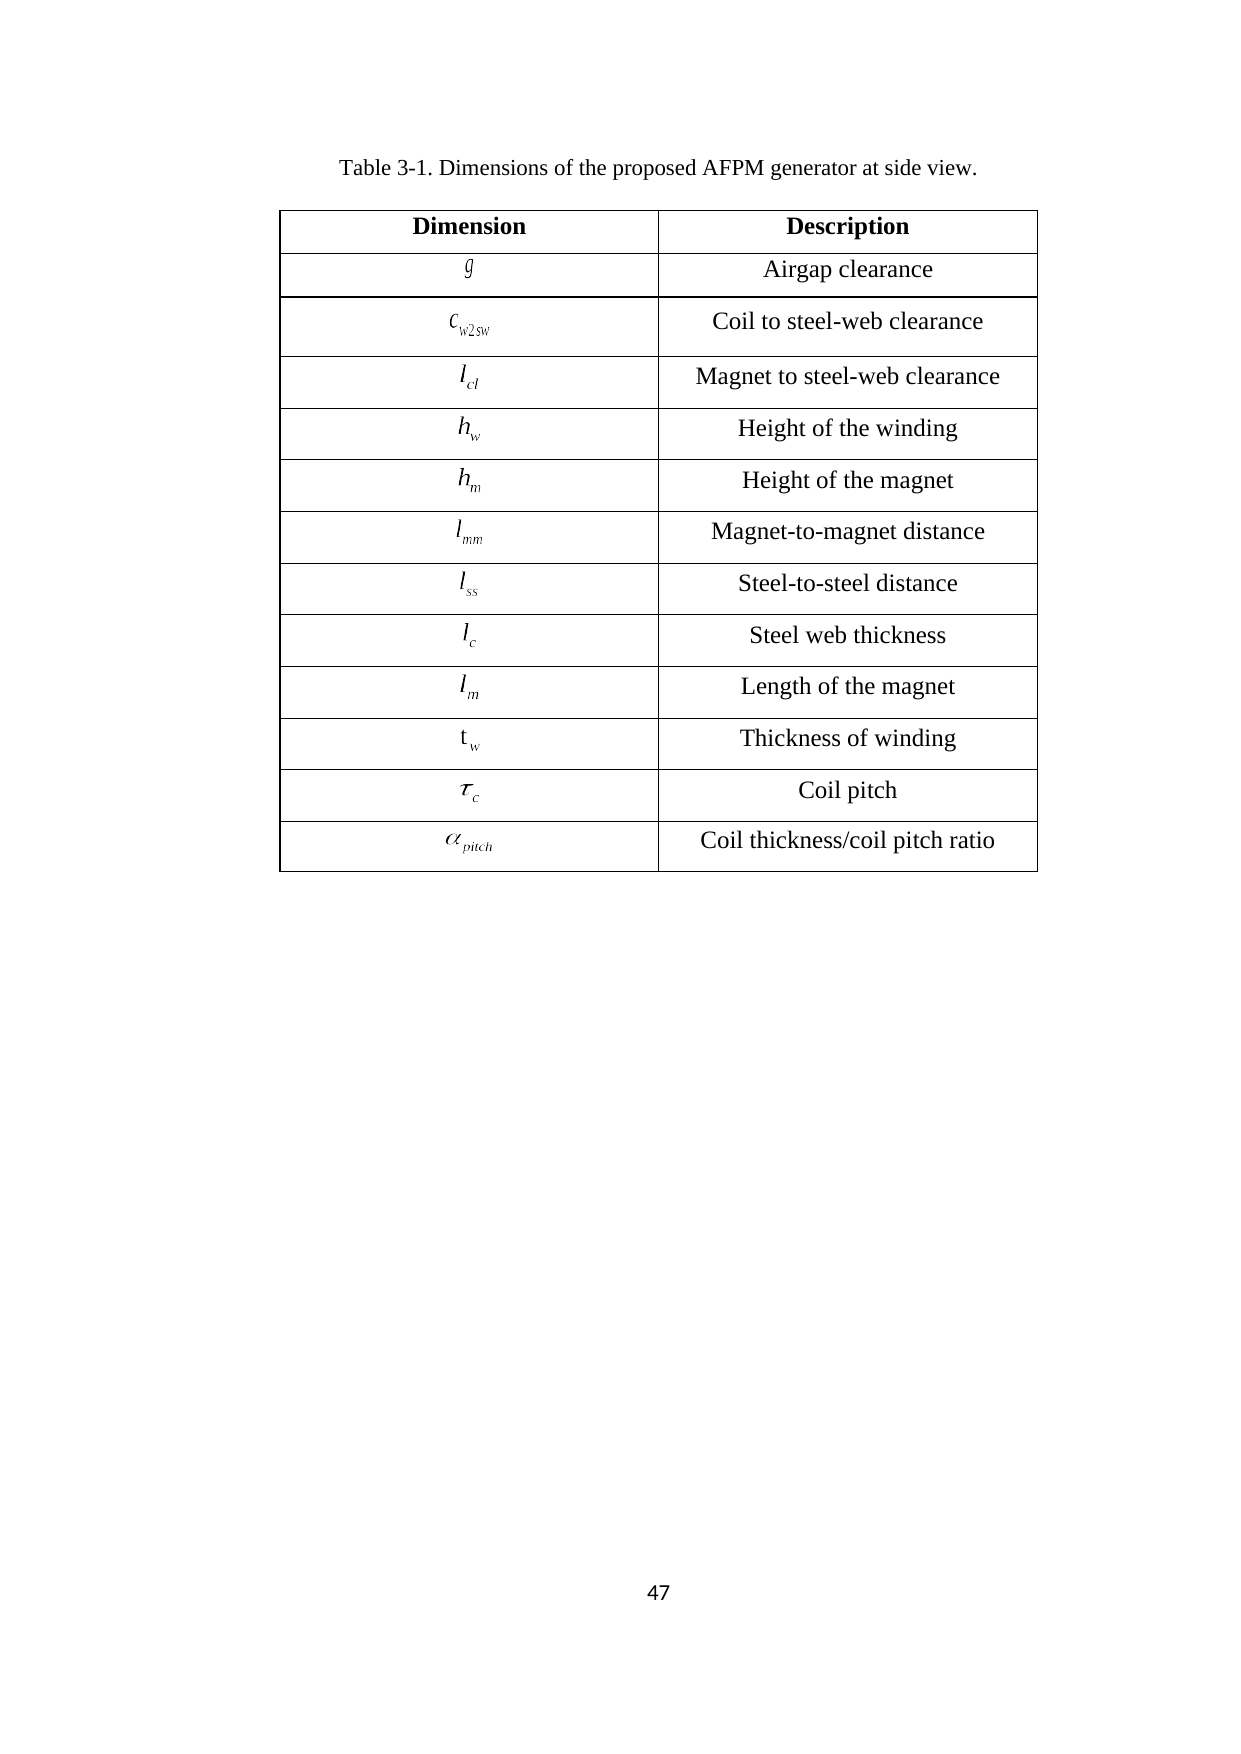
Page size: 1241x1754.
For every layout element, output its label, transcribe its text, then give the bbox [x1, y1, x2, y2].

table_cell [281, 822, 658, 871]
table_cell Coil pitch [659, 770, 1037, 821]
table_cell [281, 409, 658, 459]
table_cell [281, 770, 658, 821]
table_cell [281, 719, 658, 769]
table_cell Height of the magnet [659, 460, 1037, 511]
table_cell Magnet-to-magnet distance [659, 512, 1037, 563]
table_cell Steel web thickness [659, 615, 1037, 666]
table_cell [281, 512, 658, 563]
table_cell [281, 357, 658, 408]
table_cell [281, 615, 658, 666]
table_header Dimension [281, 211, 658, 253]
table_cell Length of the magnet [659, 667, 1037, 718]
table_cell Airgap clearance [659, 254, 1037, 296]
table_cell Steel-to-steel distance [659, 564, 1037, 614]
table_cell [281, 298, 658, 356]
table_cell [281, 564, 658, 614]
table_cell [281, 460, 658, 511]
table_cell Magnet to steel-web clearance [659, 357, 1037, 408]
table_cell [281, 254, 658, 296]
text Table 3-1. Dimensions of the proposed AFPM generator at side view. [242, 153, 1075, 180]
table_cell Coil thickness/coil pitch ratio [659, 822, 1037, 871]
table_cell Coil to steel-web clearance [659, 298, 1037, 356]
table_cell Height of the winding [659, 409, 1037, 459]
table_cell [281, 667, 658, 718]
table_header Description [659, 211, 1037, 253]
table_cell Thickness of winding [659, 719, 1037, 769]
